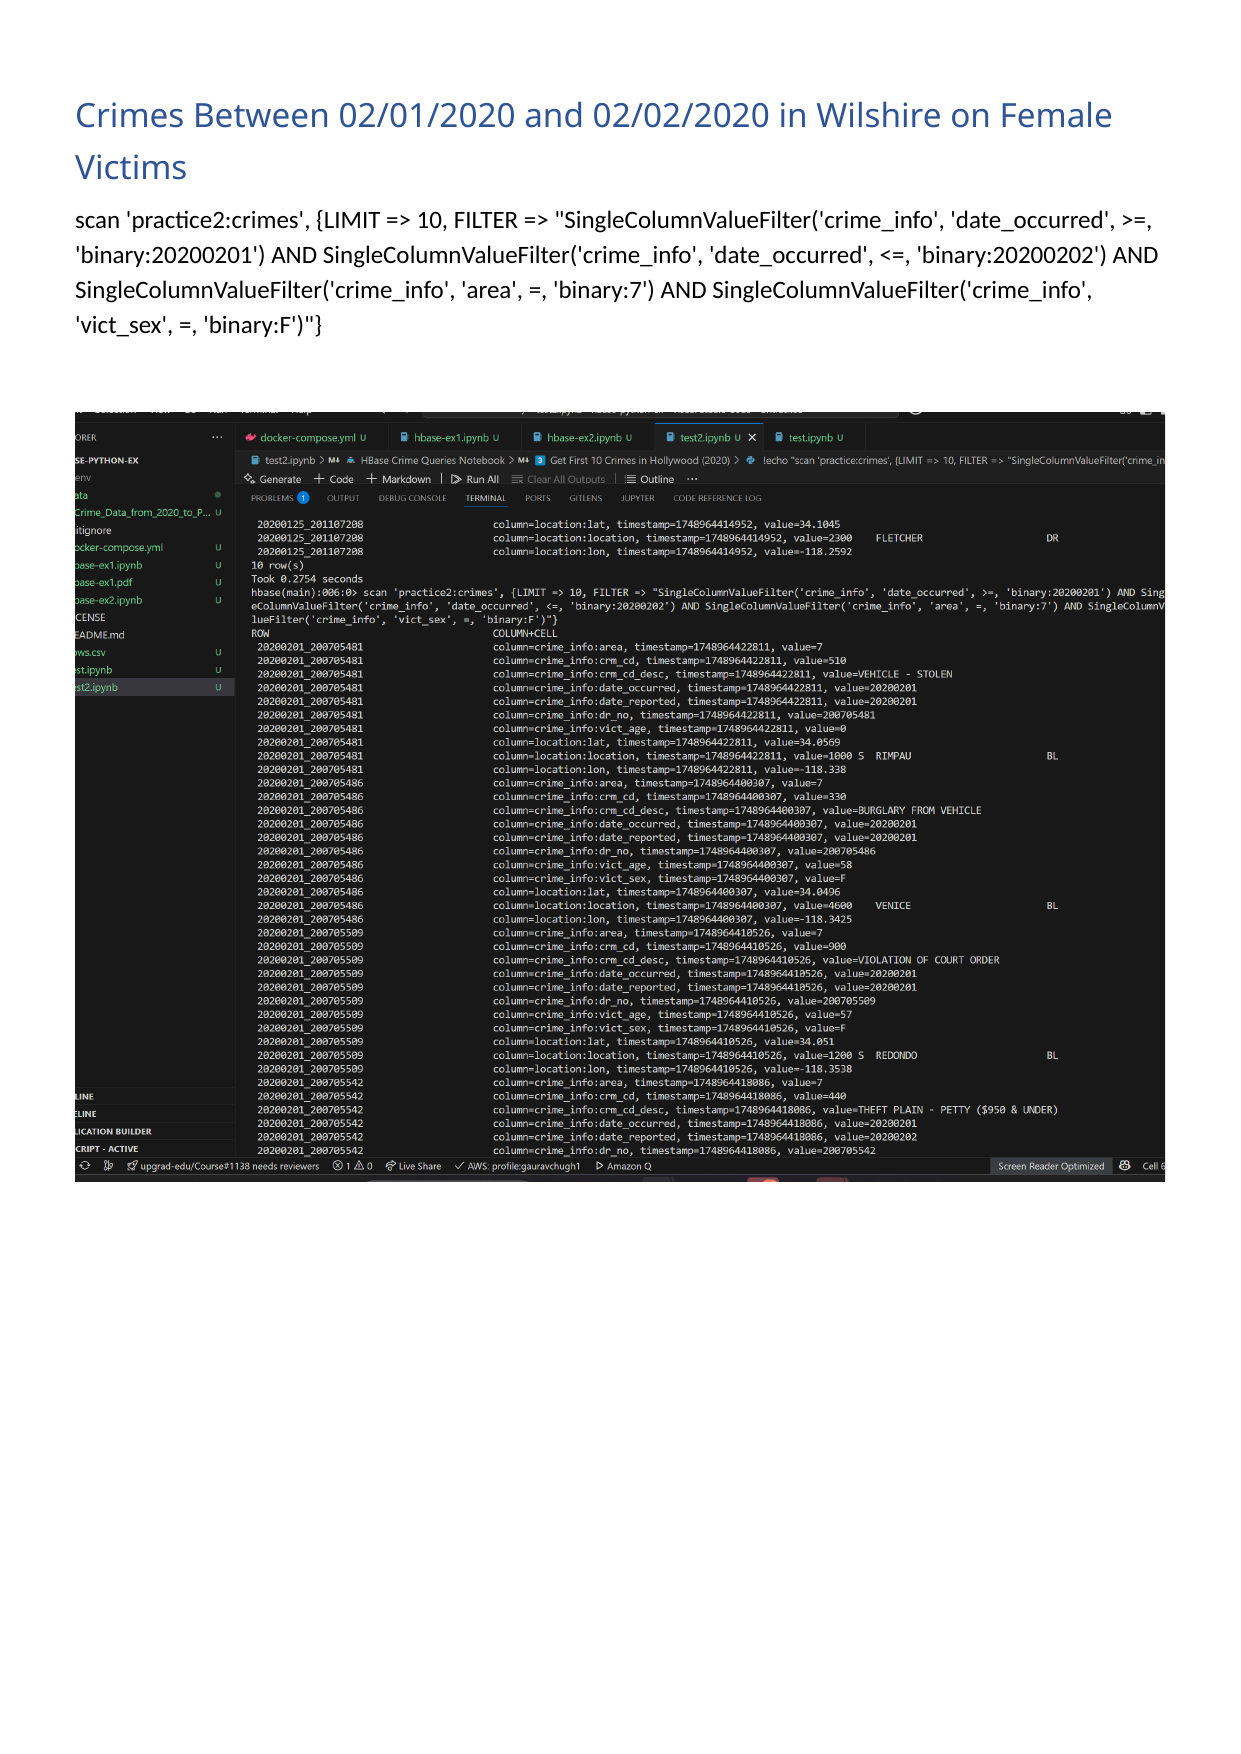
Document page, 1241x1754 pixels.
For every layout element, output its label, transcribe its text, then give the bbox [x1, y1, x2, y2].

picture [75, 412, 1166, 1182]
subtitle Crimes Between 02/01/2020 and 02/02/2020 in Wilshire on Female Victims [75, 92, 1165, 189]
text scan 'practice2:crimes', {LIMIT => 10, FILTER => "SingleColumnValueFilter('crime_info', 'date_occurred', >=, 'binary:20200201') AND SingleColumnValueFilter('crime_info', 'date_occurred', <=, 'binary:20200202') AND SingleColumnValueFilter('crime_info', 'area', =, 'binary:7') AND SingleColumnValueFilter('crime_info', 'vict_sex', =, 'binary:F')"} [75, 204, 1165, 340]
